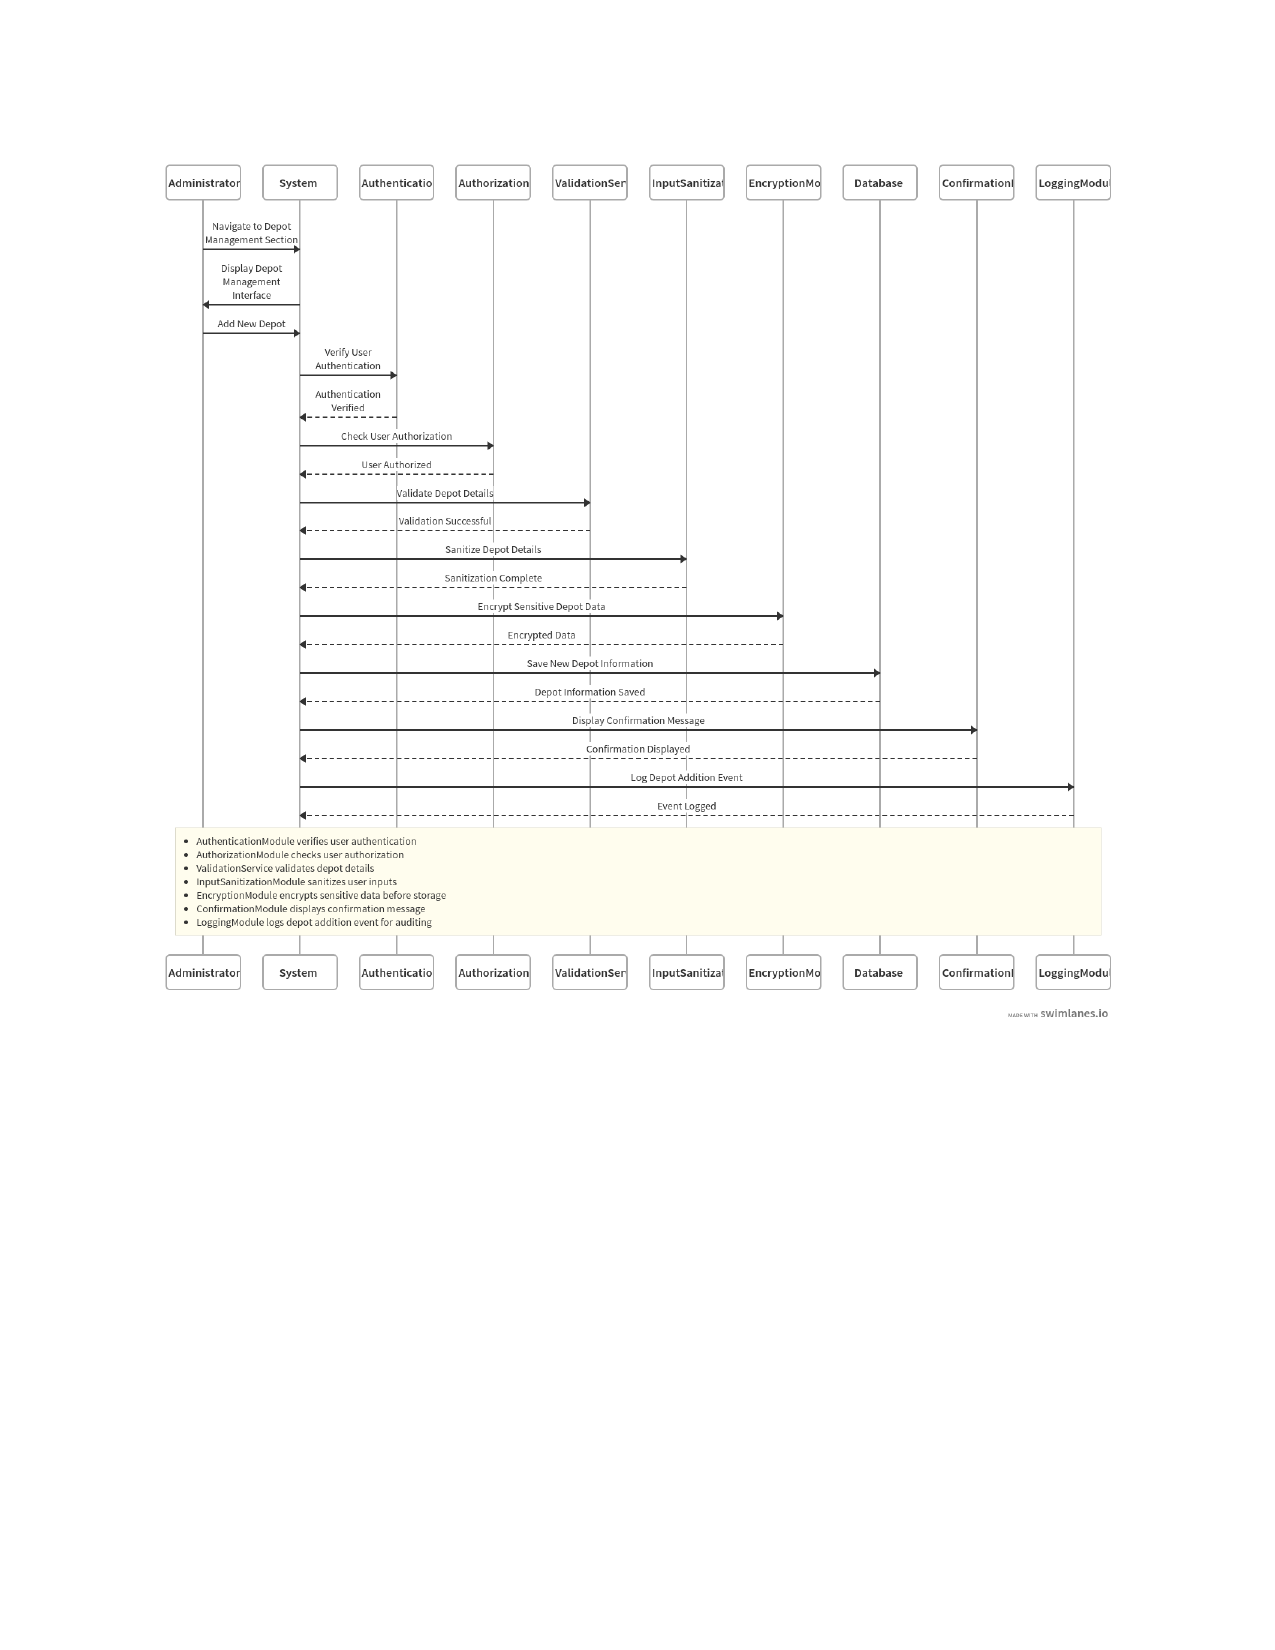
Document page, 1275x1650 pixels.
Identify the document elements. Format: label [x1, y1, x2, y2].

picture [150, 150, 1125, 1035]
